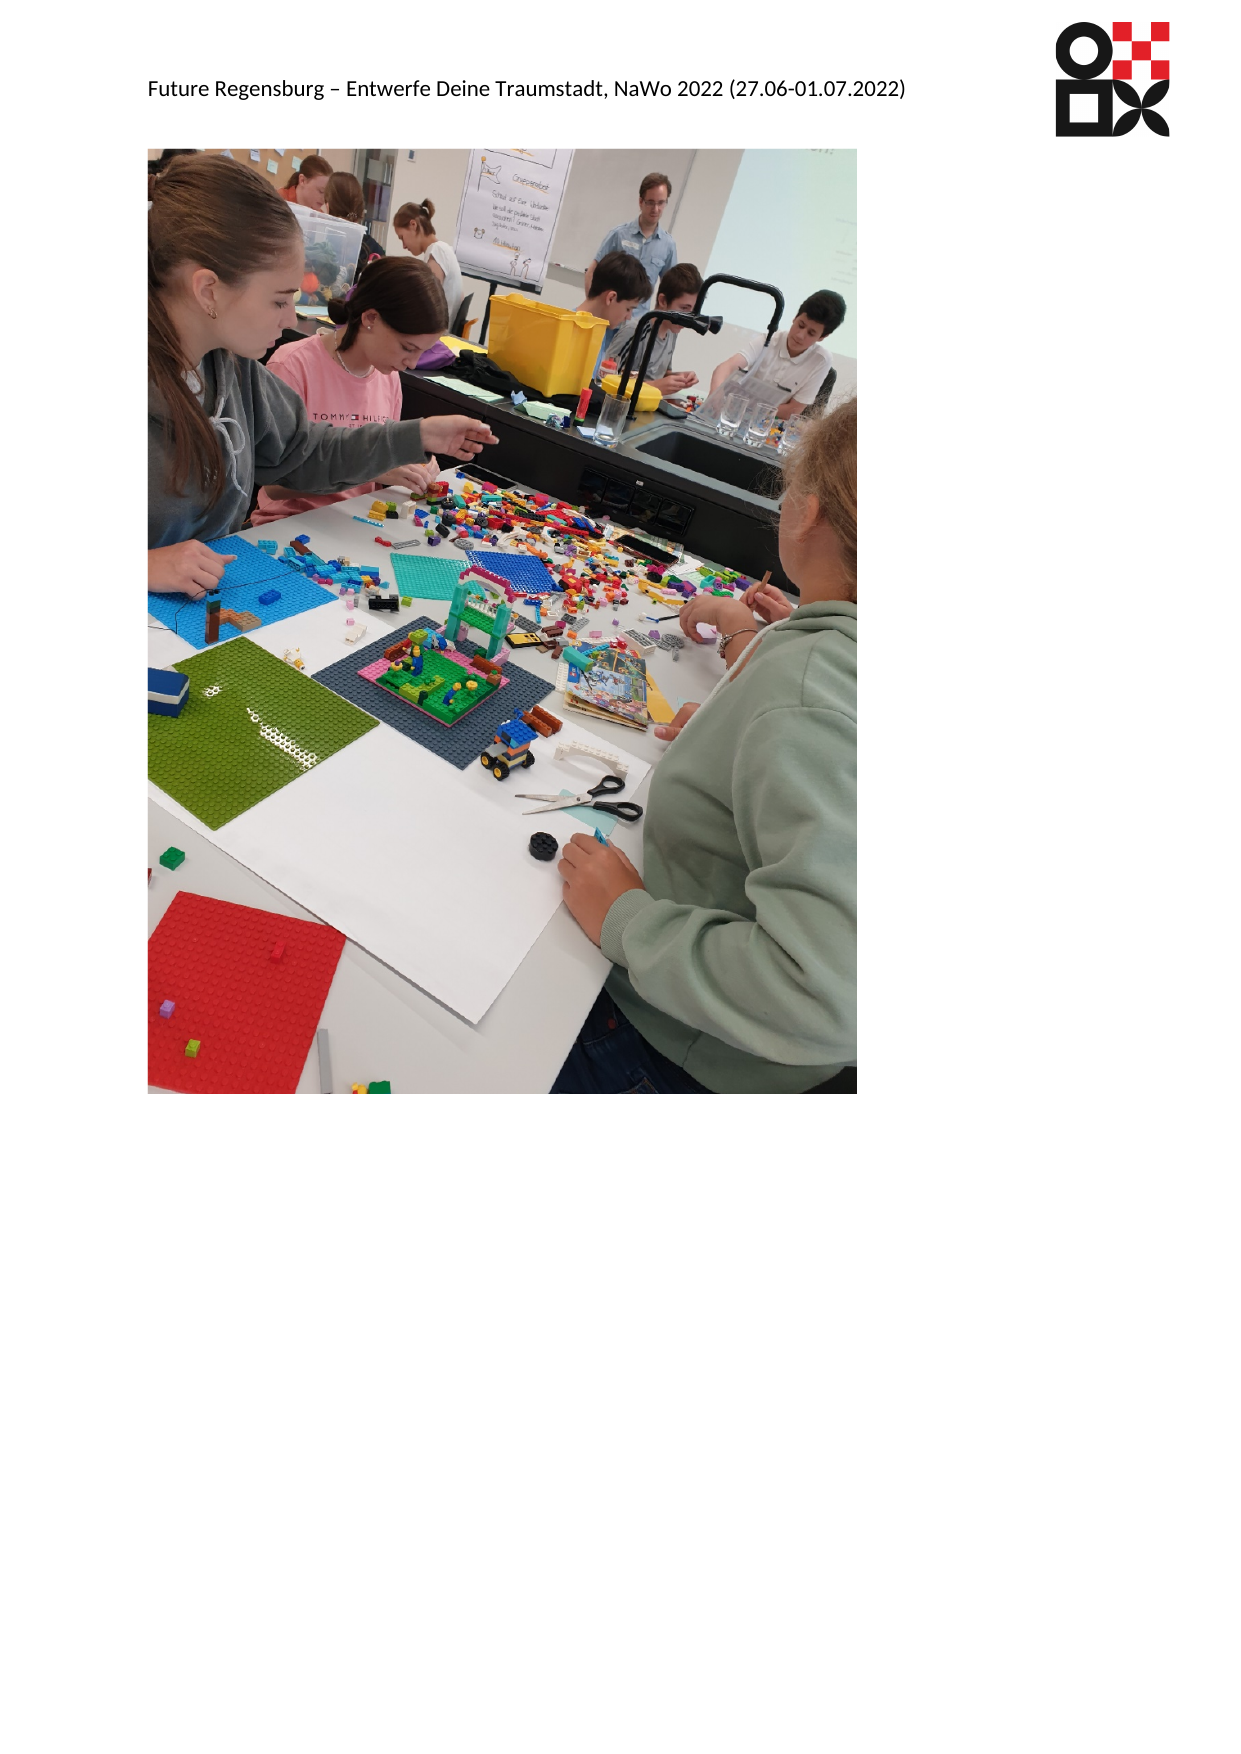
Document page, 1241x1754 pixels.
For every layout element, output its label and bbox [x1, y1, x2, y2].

picture [148, 150, 857, 1093]
picture [1055, 22, 1170, 137]
